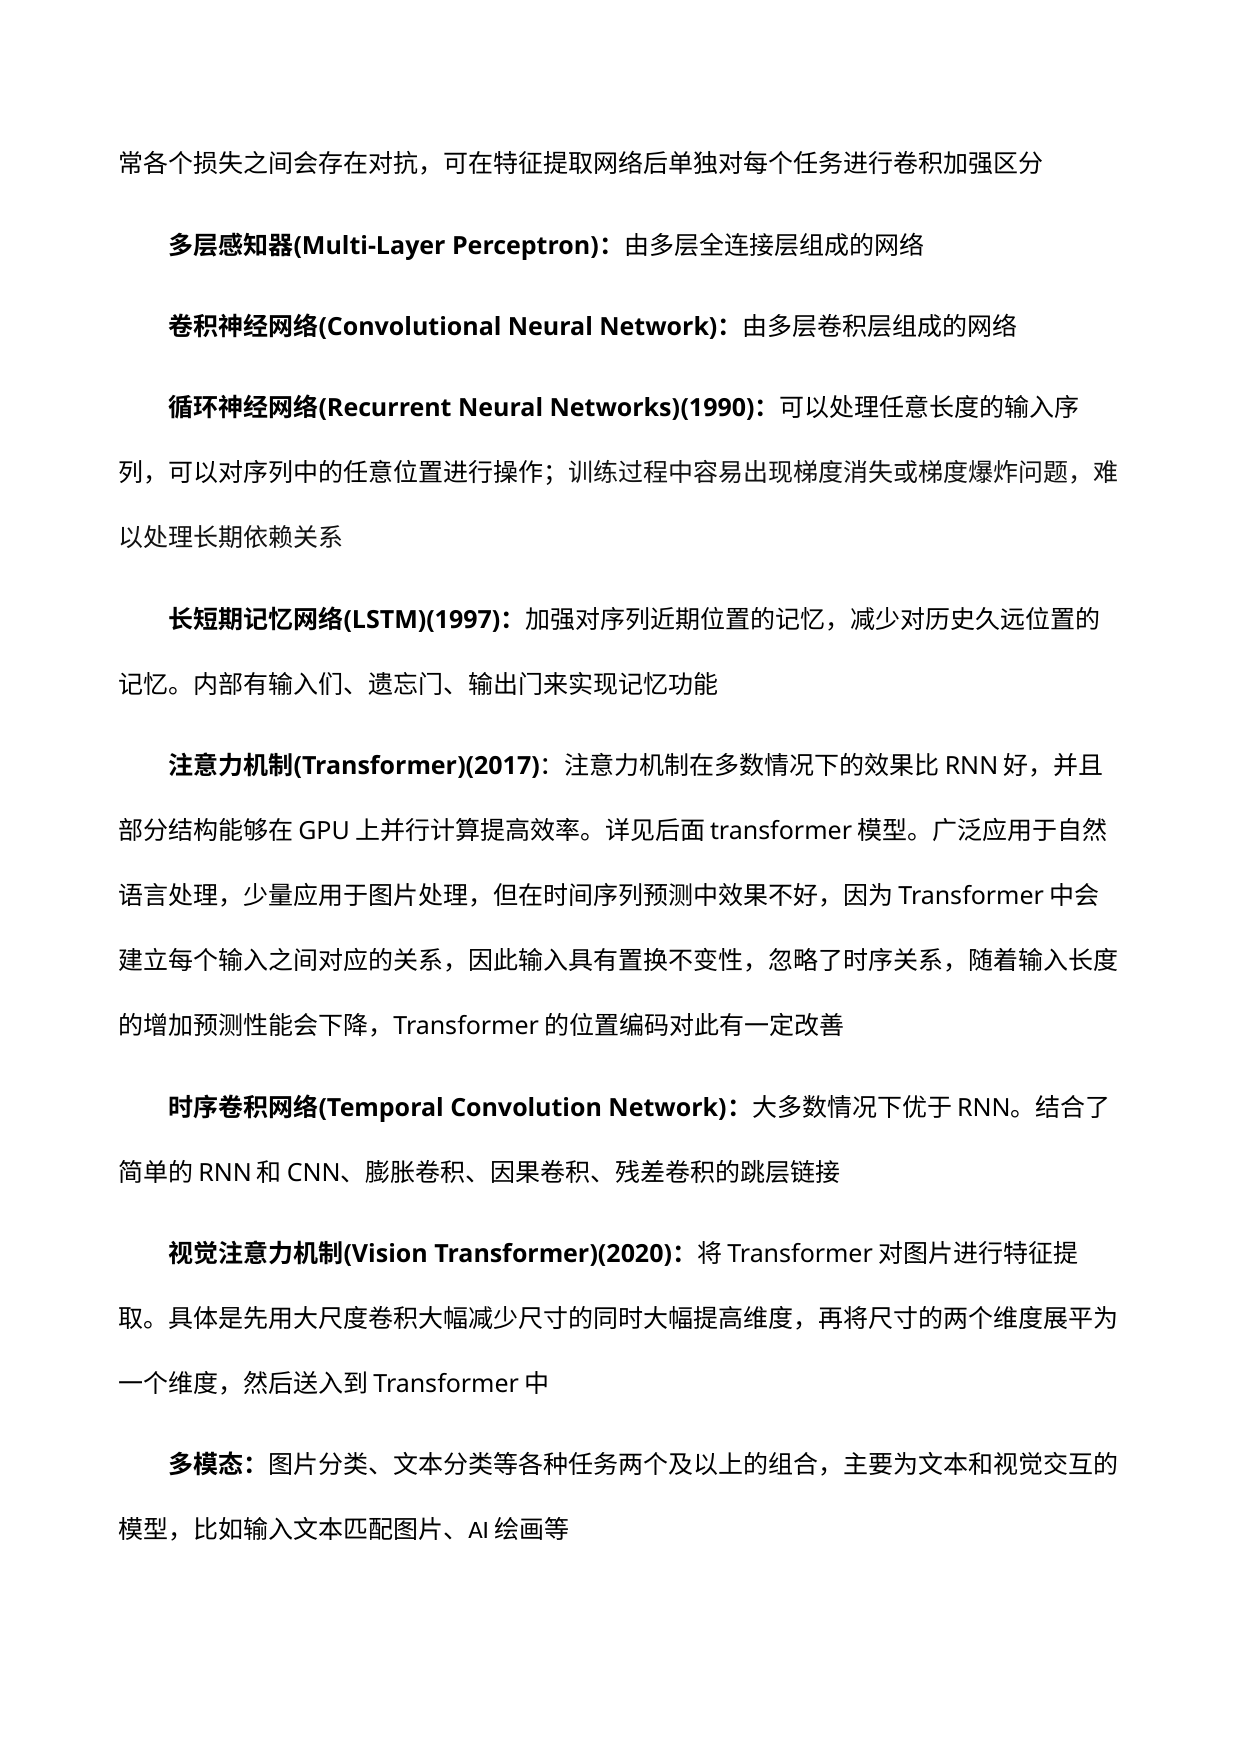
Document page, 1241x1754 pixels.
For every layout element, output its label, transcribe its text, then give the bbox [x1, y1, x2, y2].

text 注意力机制(Transformer)(2017)：注意力机制在多数情况下的效果比RNN好，并且部分结构能够在GPU上并行计算提高效率。详见后面transformer模型。广泛应用于自然语言处理，少量应用于图片处理，但在时间序列预测中效果不好，因为Transformer中会建立每个输入之间对应的关系，因此输入具有置换不变性，忽略了时序关系，随着输入长度的增加预测性能会下降，Transformer的位置编码对此有一定改善 [118, 731, 1122, 1056]
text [118, 129, 1122, 194]
text 多层感知器(Multi-Layer Perceptron)：由多层全连接层组成的网络 [118, 211, 1122, 276]
text 时序卷积网络(Temporal Convolution Network)：大多数情况下优于RNN。结合了简单的RNN和CNN、膨胀卷积、因果卷积、残差卷积的跳层链接 [118, 1073, 1122, 1203]
text 多模态：图片分类、文本分类等各种任务两个及以上的组合，主要为文本和视觉交互的模型，比如输入文本匹配图片、AI绘画等 [118, 1430, 1122, 1560]
text 长短期记忆网络(LSTM)(1997)：加强对序列近期位置的记忆，减少对历史久远位置的记忆。内部有输入们、遗忘门、输出门来实现记忆功能 [118, 585, 1122, 715]
text 视觉注意力机制(Vision Transformer)(2020)：将Transformer对图片进行特征提取。具体是先用大尺度卷积大幅减少尺寸的同时大幅提高维度，再将尺寸的两个维度展平为一个维度，然后送入到Transformer中 [118, 1219, 1122, 1414]
text 卷积神经网络(Convolutional Neural Network)：由多层卷积层组成的网络 [118, 292, 1122, 357]
text 循环神经网络(Recurrent Neural Networks)(1990)：可以处理任意长度的输入序列，可以对序列中的任意位置进行操作；训练过程中容易出现梯度消失或梯度爆炸问题，难以处理长期依赖关系 [118, 373, 1122, 568]
